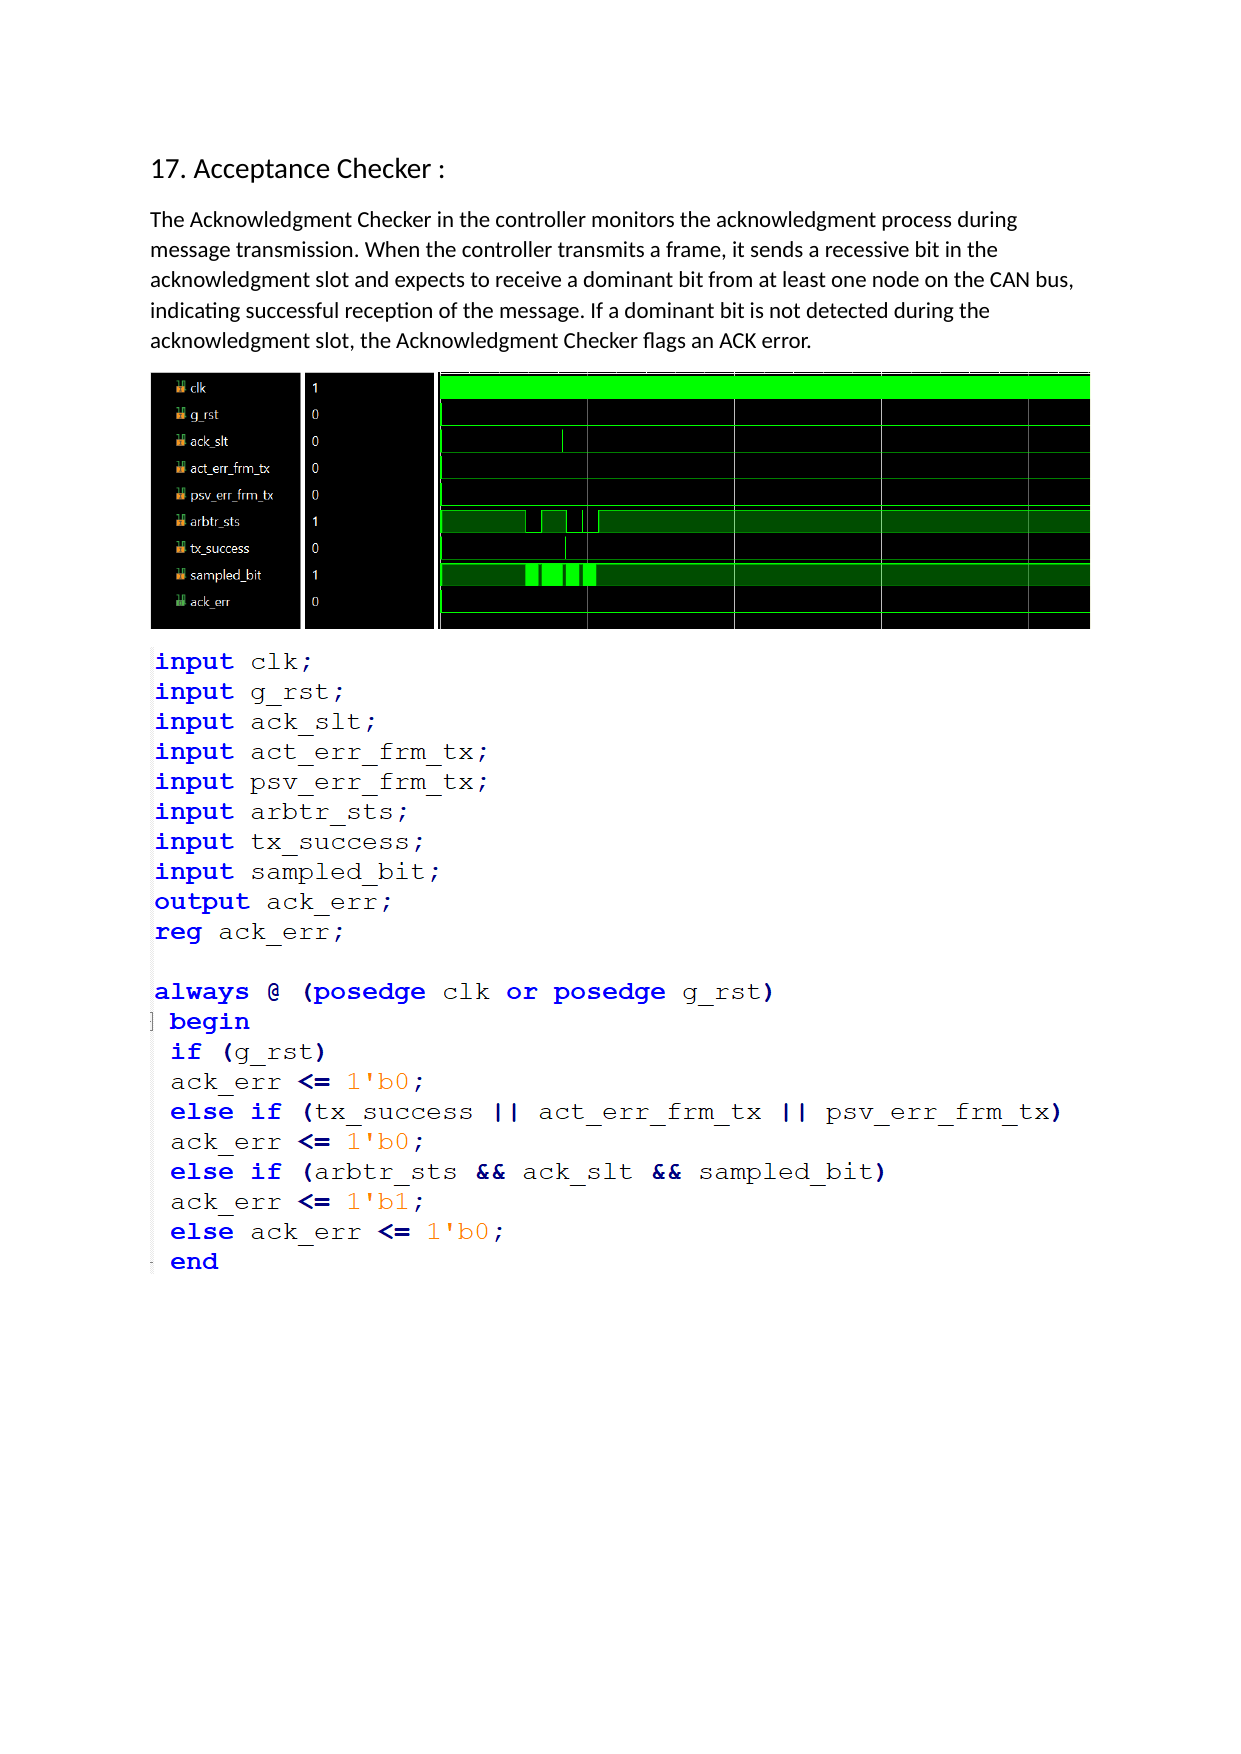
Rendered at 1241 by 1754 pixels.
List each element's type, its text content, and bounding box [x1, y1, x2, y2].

text The Acknowledgment Checker in the controller monitors the acknowledgment process during message transmission. When the controller transmits a frame, it sends a recessive bit in the acknowledgment slot and expects to receive a dominant bit from at least one node on the CAN bus, indicating successful reception of the message. If a dominant bit is not detected during the acknowledgment slot, the Acknowledgment Checker flags an ACK error. [150, 205, 1090, 354]
picture [150, 372, 1091, 629]
text 17. Acceptance Checker : [150, 150, 1090, 186]
picture [150, 647, 1091, 1274]
